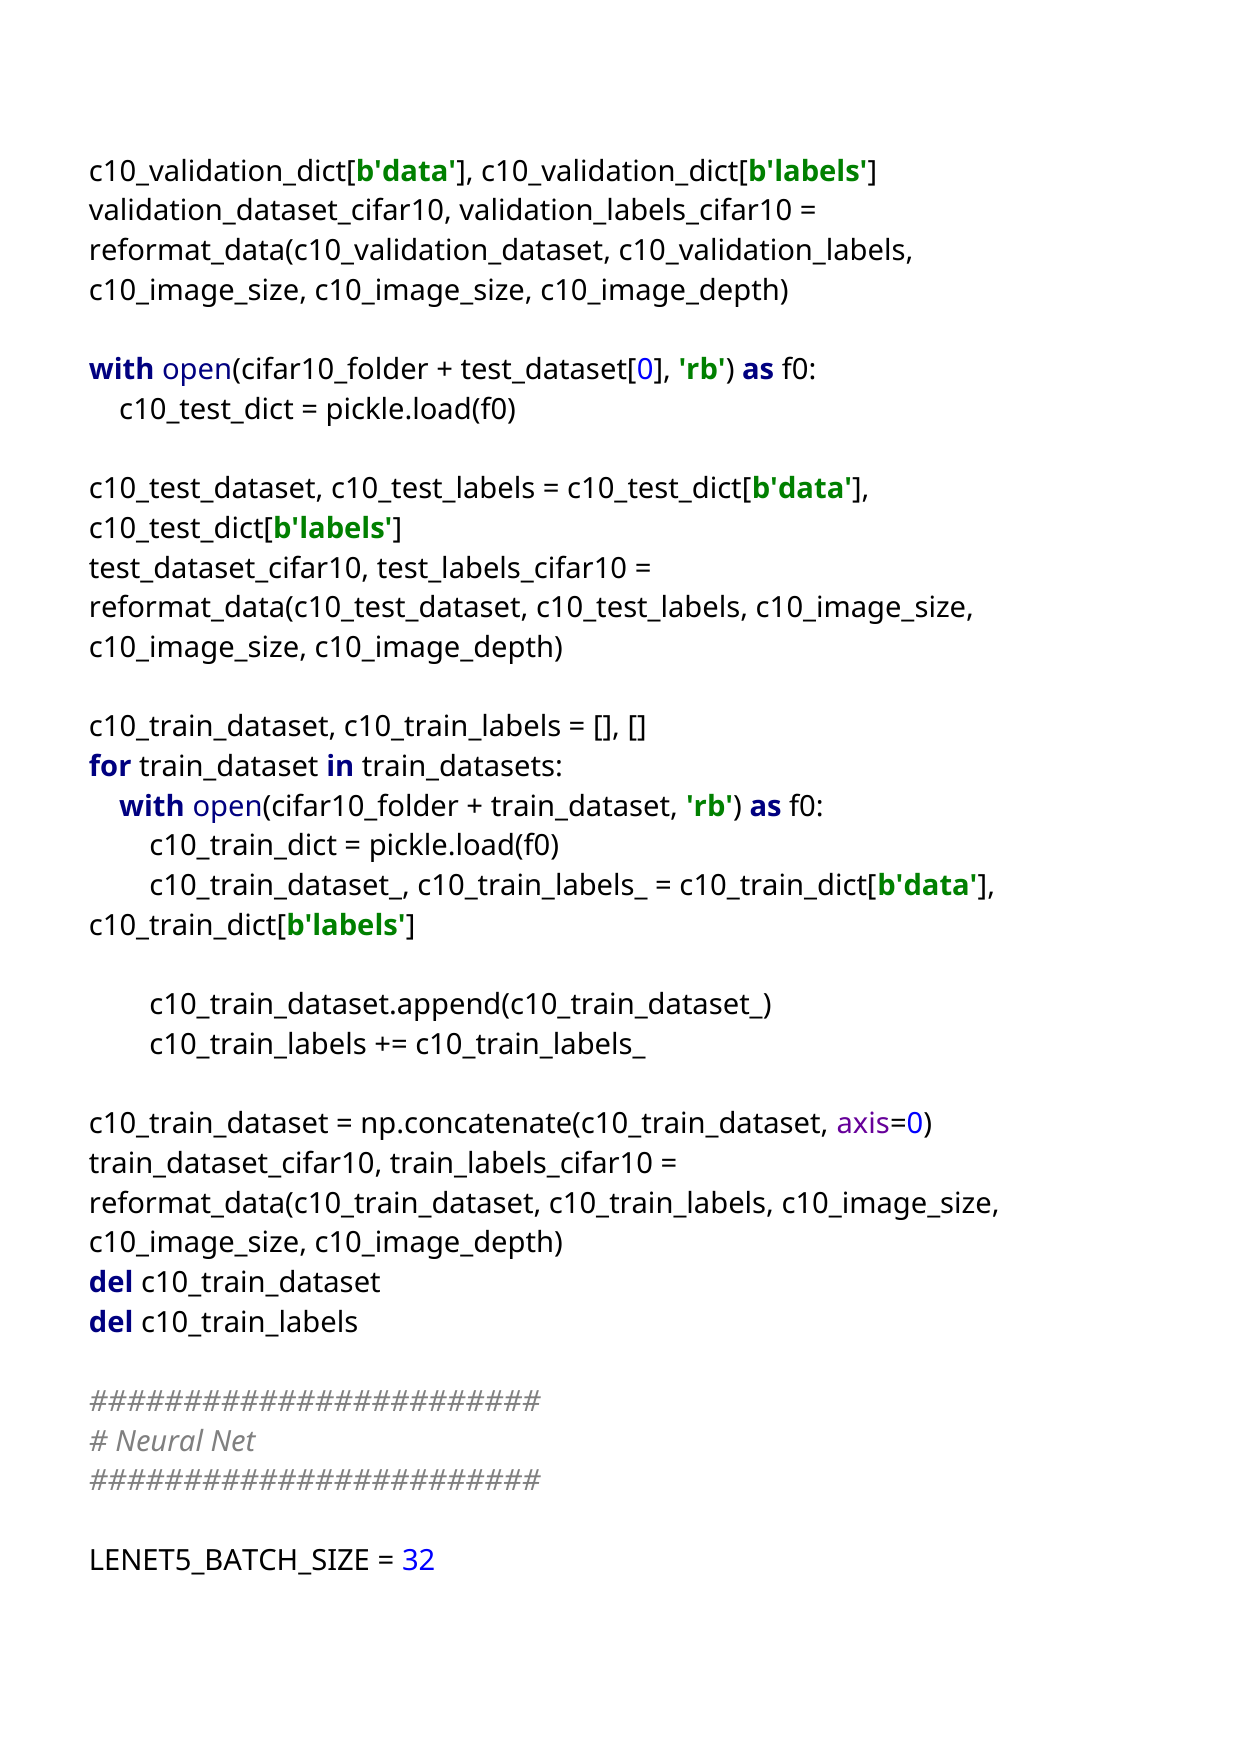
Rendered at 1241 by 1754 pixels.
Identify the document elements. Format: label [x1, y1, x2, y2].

text [89, 150, 1053, 1579]
